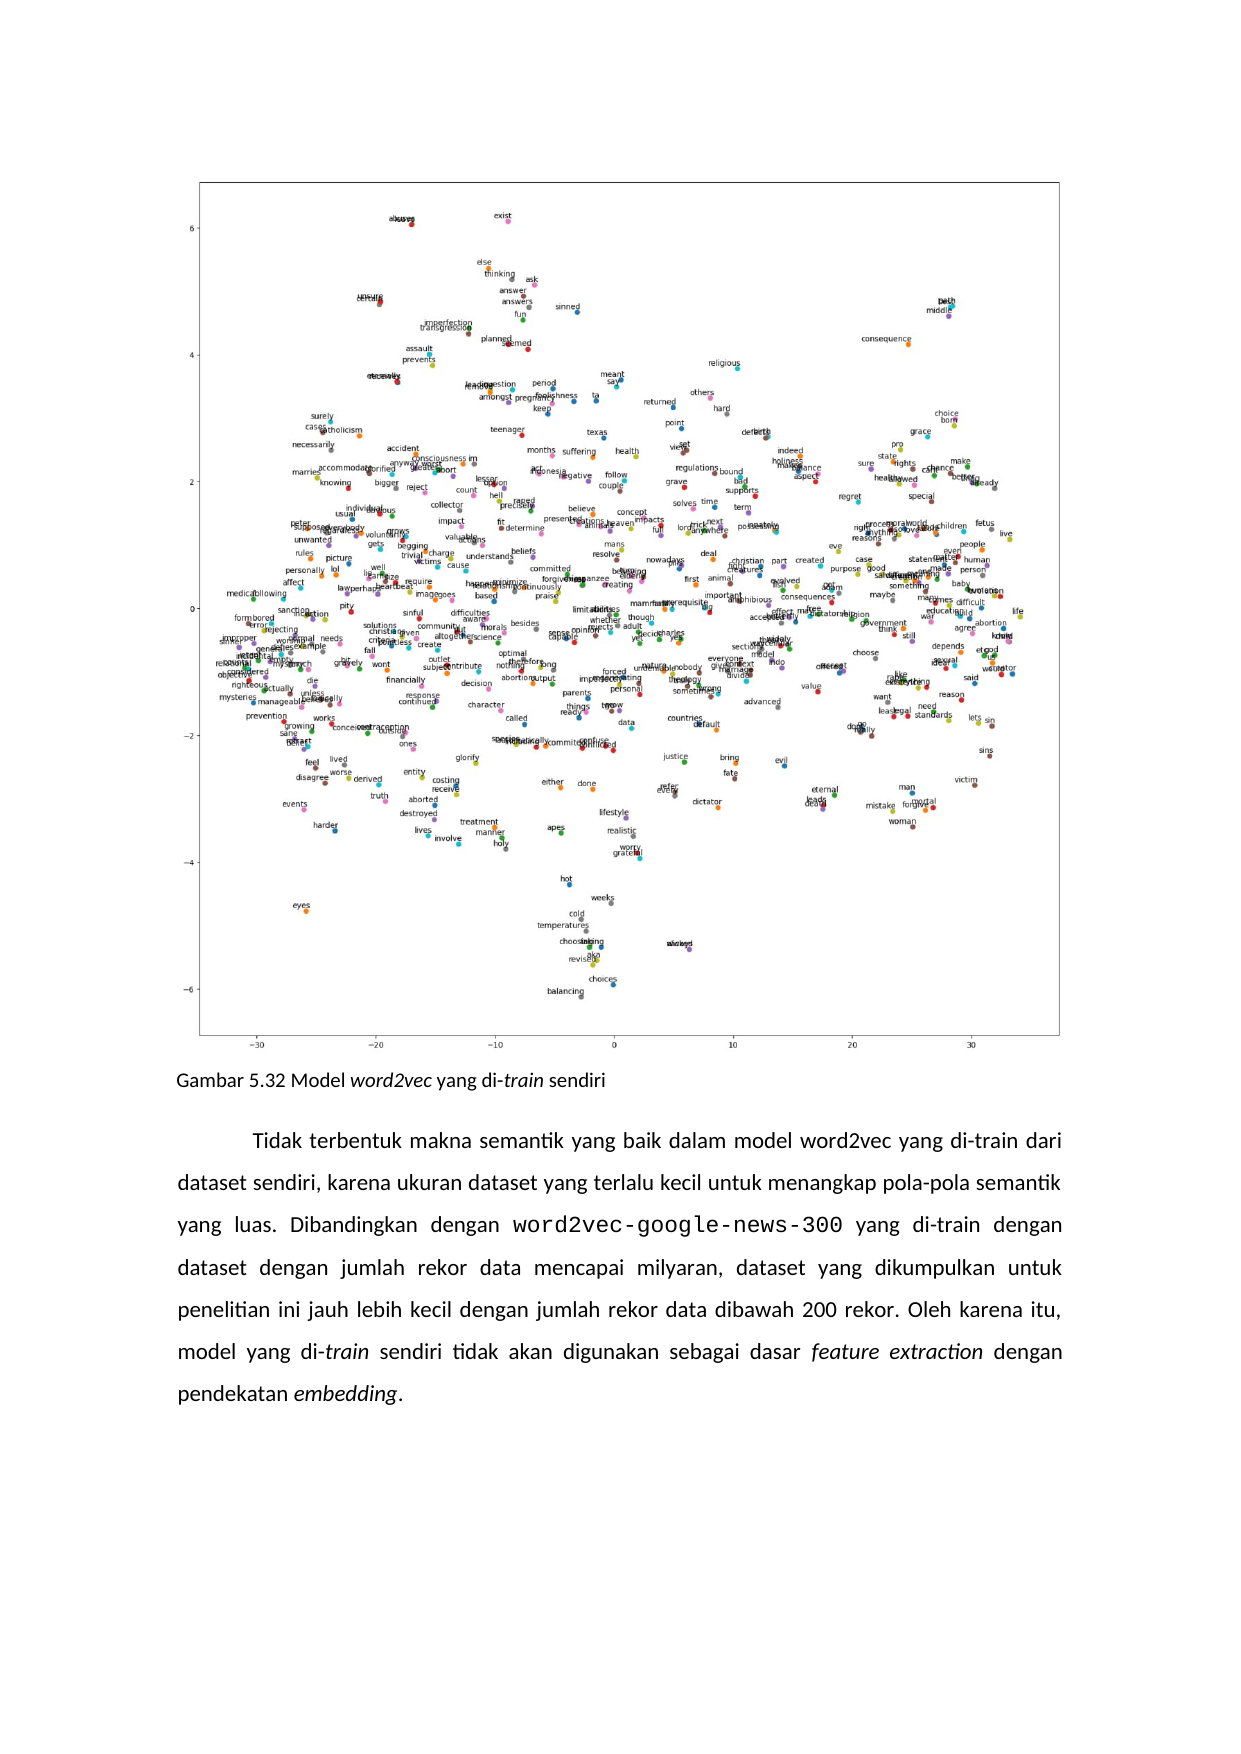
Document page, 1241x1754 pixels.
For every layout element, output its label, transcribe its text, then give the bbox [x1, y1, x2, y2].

text Tidak terbentuk makna semantik yang baik dalam model word2vec yang di-train dari dataset sendiri, karena ukuran dataset yang terlalu kecil untuk menangkap pola-pola semantik yang luas. Dibandingkan dengan word2vec-google-news-300 yang di-train dengan dataset dengan jumlah rekor data mencapai milyaran, dataset yang dikumpulkan untuk penelitian ini jauh lebih kecil dengan jumlah rekor data dibawah 200 rekor. Oleh karena itu, model yang di-train sendiri tidak akan digunakan sebagai dasar feature extraction dengan pendekatan embedding. [177, 1126, 1063, 1407]
picture [177, 177, 1063, 1054]
